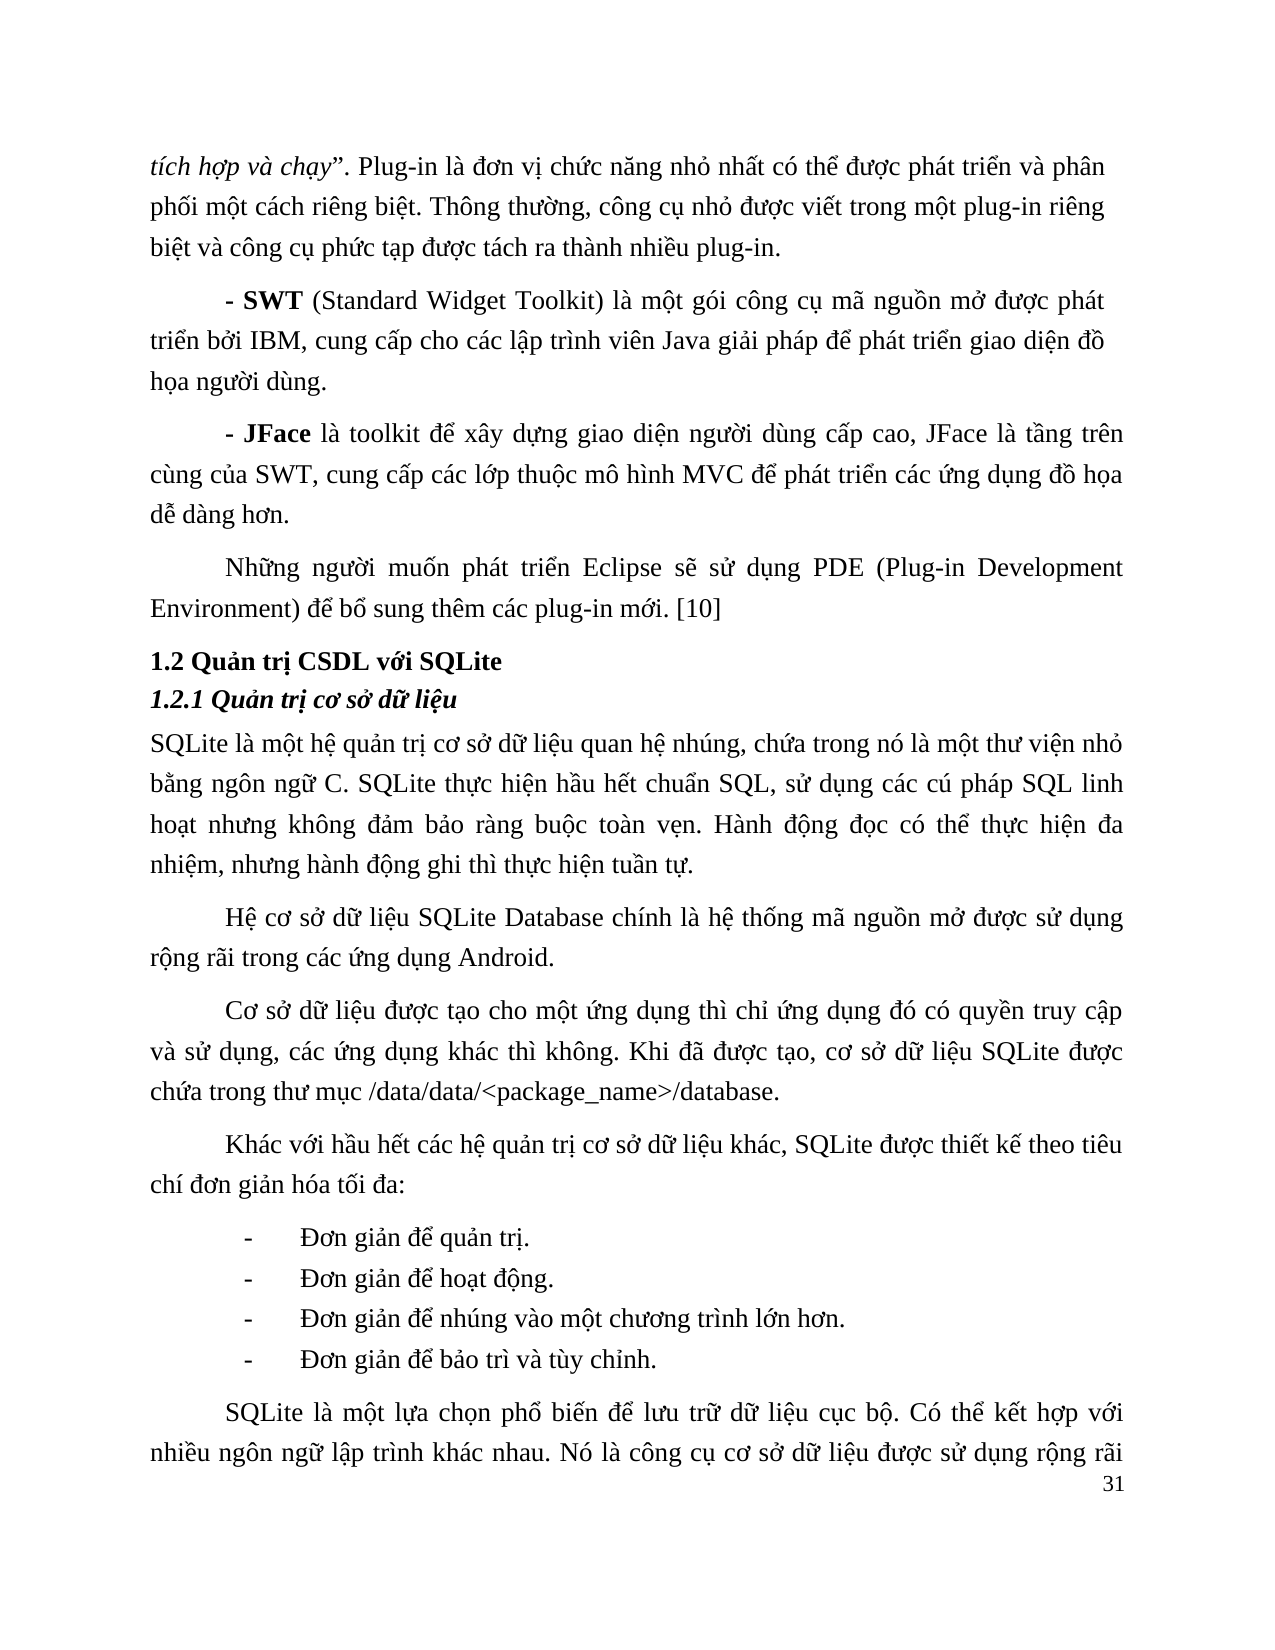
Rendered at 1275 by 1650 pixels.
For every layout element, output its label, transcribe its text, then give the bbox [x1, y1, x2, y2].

text - SWT (Standard Widget Toolkit) là một gói công cụ mã nguồn mở được phát triển bởi IBM, cung cấp cho các lập trình viên Java giải pháp để phát triển giao diện đồ họa người dùng. [150, 284, 1106, 396]
list Đơn giản để nhúng vào một chương trình lớn hơn. [150, 1302, 1125, 1333]
text SQLite là một hệ quản trị cơ sở dữ liệu quan hệ nhúng, chứa trong nó là một thư viện nhỏ bằng ngôn ngữ C. SQLite thực hiện hầu hết chuẩn SQL, sử dụng các cú pháp SQL linh hoạt nhưng không đảm bảo ràng buộc toàn vẹn. Hành động đọc có thể thực hiện đa nhiệm, nhưng hành động ghi thì thực hiện tuần tự. [150, 727, 1125, 879]
list Đơn giản để quản trị. [150, 1221, 1125, 1253]
text Khác với hầu hết các hệ quản trị cơ sở dữ liệu khác, SQLite được thiết kế theo tiêu chí đơn giản hóa tối đa: [150, 1128, 1125, 1200]
text Những người muốn phát triển Eclipse sẽ sử dụng PDE (Plug-in Development Environment) để bổ sung thêm các plug-in mới. [10] [150, 551, 1125, 623]
list Đơn giản để bảo trì và tùy chỉnh. [150, 1343, 1125, 1374]
list Đơn giản để hoạt động. [150, 1262, 1125, 1293]
subtitle 1.2 Quản trị CSDL với SQLite [150, 644, 1125, 676]
subtitle 1.2.1 Quản trị cơ sở dữ liệu [150, 683, 1125, 714]
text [150, 150, 1106, 262]
text Hệ cơ sở dữ liệu SQLite Database chính là hệ thống mã nguồn mở được sử dụng rộng rãi trong các ứng dụng Android. [150, 901, 1125, 973]
text Cơ sở dữ liệu được tạo cho một ứng dụng thì chỉ ứng dụng đó có quyền truy cập và sử dụng, các ứng dụng khác thì không. Khi đã được tạo, cơ sở dữ liệu SQLite được chứa trong thư mục /data/data/<package_name>/database. [150, 994, 1125, 1106]
text - JFace là toolkit để xây dựng giao diện người dùng cấp cao, JFace là tầng trên cùng của SWT, cung cấp các lớp thuộc mô hình MVC để phát triển các ứng dụng đồ họa dễ dàng hơn. [150, 417, 1125, 529]
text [150, 1396, 1125, 1467]
